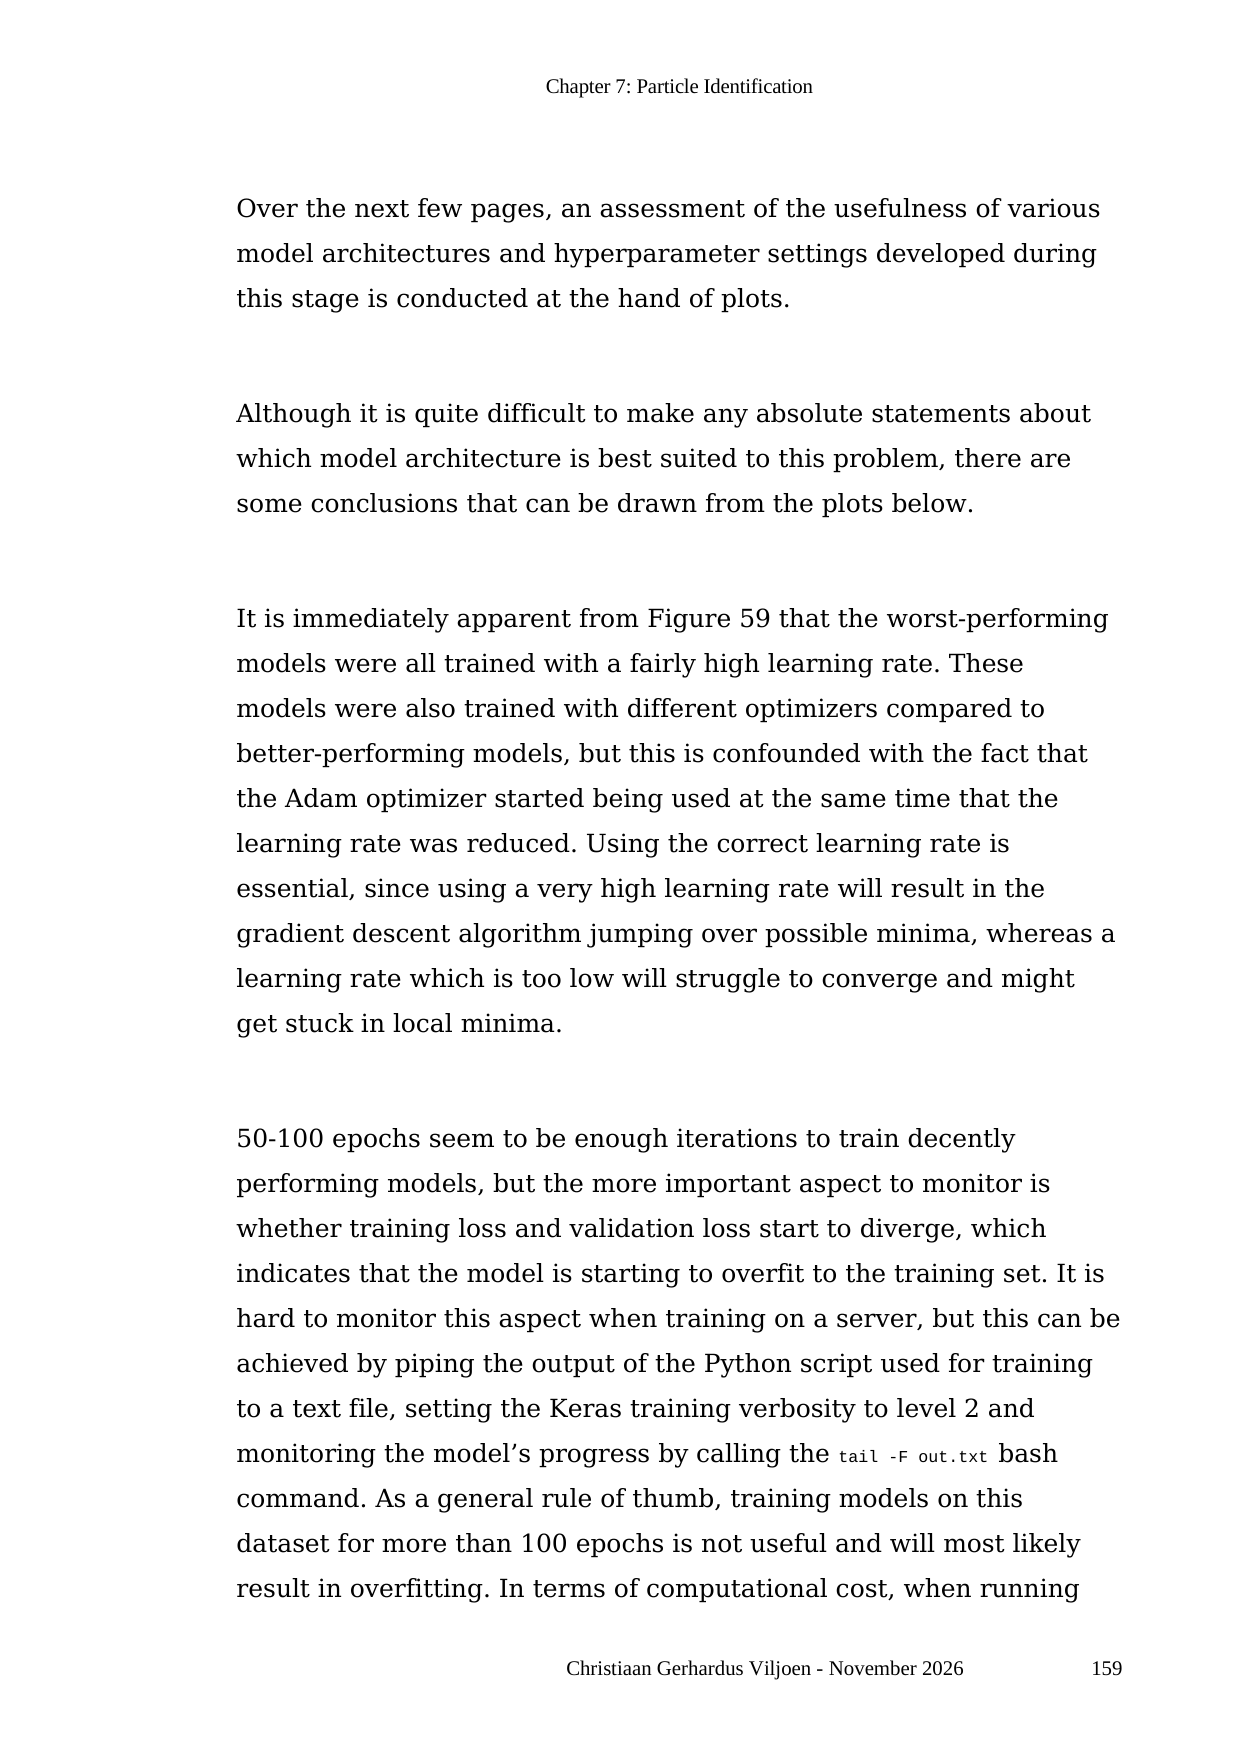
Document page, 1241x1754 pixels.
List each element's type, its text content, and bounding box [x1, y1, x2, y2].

text Over the next few pages, an assessment of the usefulness of various model architectures and hyperparameter settings developed during this stage is conducted at the hand of plots. [236, 193, 1122, 313]
text Although it is quite difficult to make any absolute statements about which model architecture is best suited to this problem, there are some conclusions that can be drawn from the plots below. [236, 398, 1122, 518]
text It is immediately apparent from Figure 59 that the worst-performing models were all trained with a fairly high learning rate. These models were also trained with different optimizers compared to better-performing models, but this is confounded with the fact that the Adam optimizer started being used at the same time that the learning rate was reduced. Using the correct learning rate is essential, since using a very high learning rate will result in the gradient descent algorithm jumping over possible minima, whereas a learning rate which is too low will struggle to converge and might get stuck in local minima. [236, 603, 1122, 1038]
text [236, 1123, 1122, 1603]
